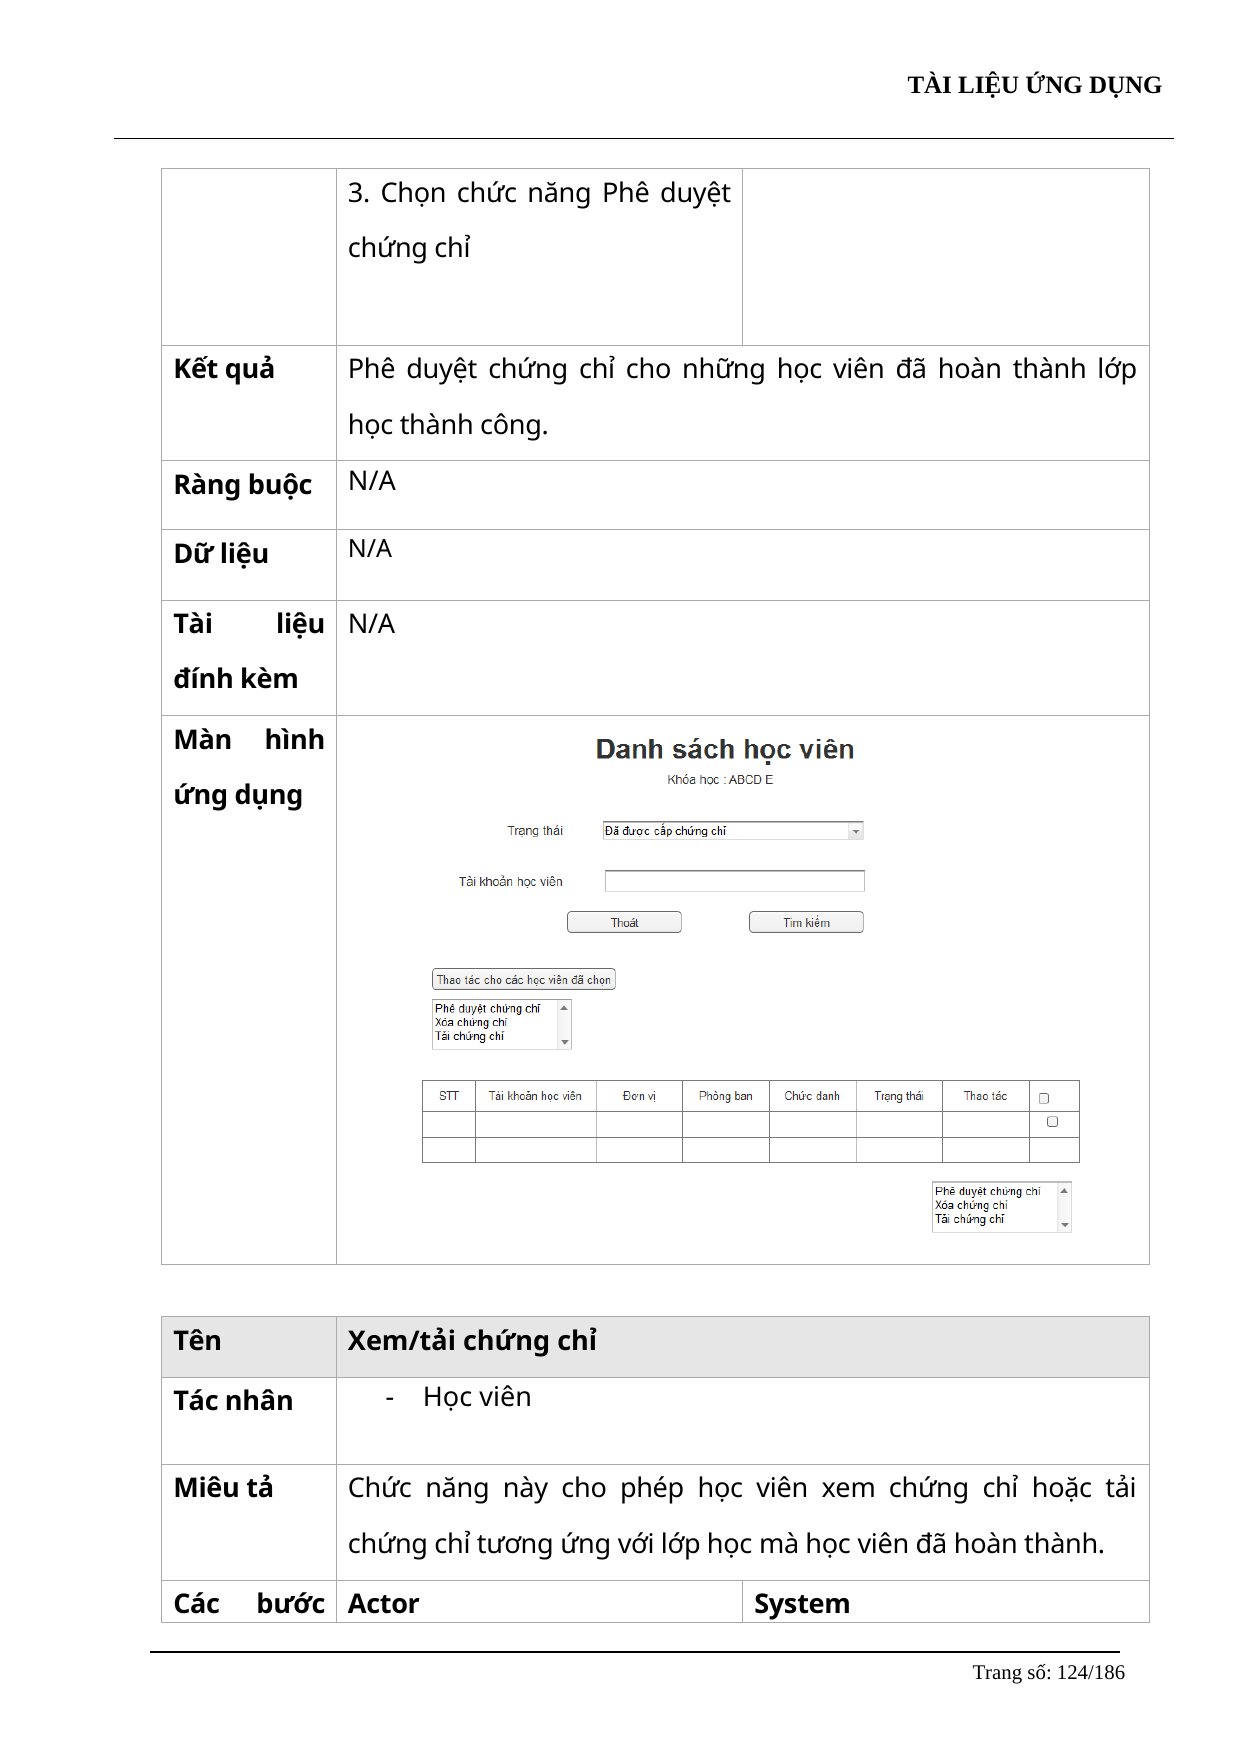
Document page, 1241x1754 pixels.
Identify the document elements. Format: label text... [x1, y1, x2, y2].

picture [388, 720, 1098, 1246]
table_cell Miêu tả [162, 1465, 336, 1579]
table_cell Phê duyệt chứng chỉ cho những học viên đã hoàn thành lớp học thành công. [337, 346, 1149, 460]
table_header Tên [162, 1317, 336, 1377]
table_cell [337, 716, 1149, 1264]
table_cell Các bước thực hiện [162, 1581, 336, 1622]
table_header Xem/tải chứng chỉ [337, 1317, 1149, 1377]
table_cell Kết quả [162, 346, 336, 460]
table_cell System [743, 1581, 1149, 1622]
table_cell Dữ liệu [162, 530, 336, 599]
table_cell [743, 169, 1149, 344]
table_cell N/A [337, 530, 1149, 599]
table_cell Màn hình ứng dụng [162, 716, 336, 1264]
table_cell Ràng buộc [162, 461, 336, 529]
table_cell N/A [337, 461, 1149, 529]
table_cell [337, 169, 742, 344]
table_cell Actor [337, 1581, 742, 1622]
table_cell Chức năng này cho phép học viên xem chứng chỉ hoặc tải chứng chỉ tương ứng với lớp học mà học viên đã hoàn thành. [337, 1465, 1149, 1579]
table_cell Học viên [337, 1378, 1149, 1464]
table_cell Tài liệu đính kèm [162, 601, 336, 715]
table_cell N/A [337, 601, 1149, 715]
table_cell Tác nhân [162, 1378, 336, 1464]
